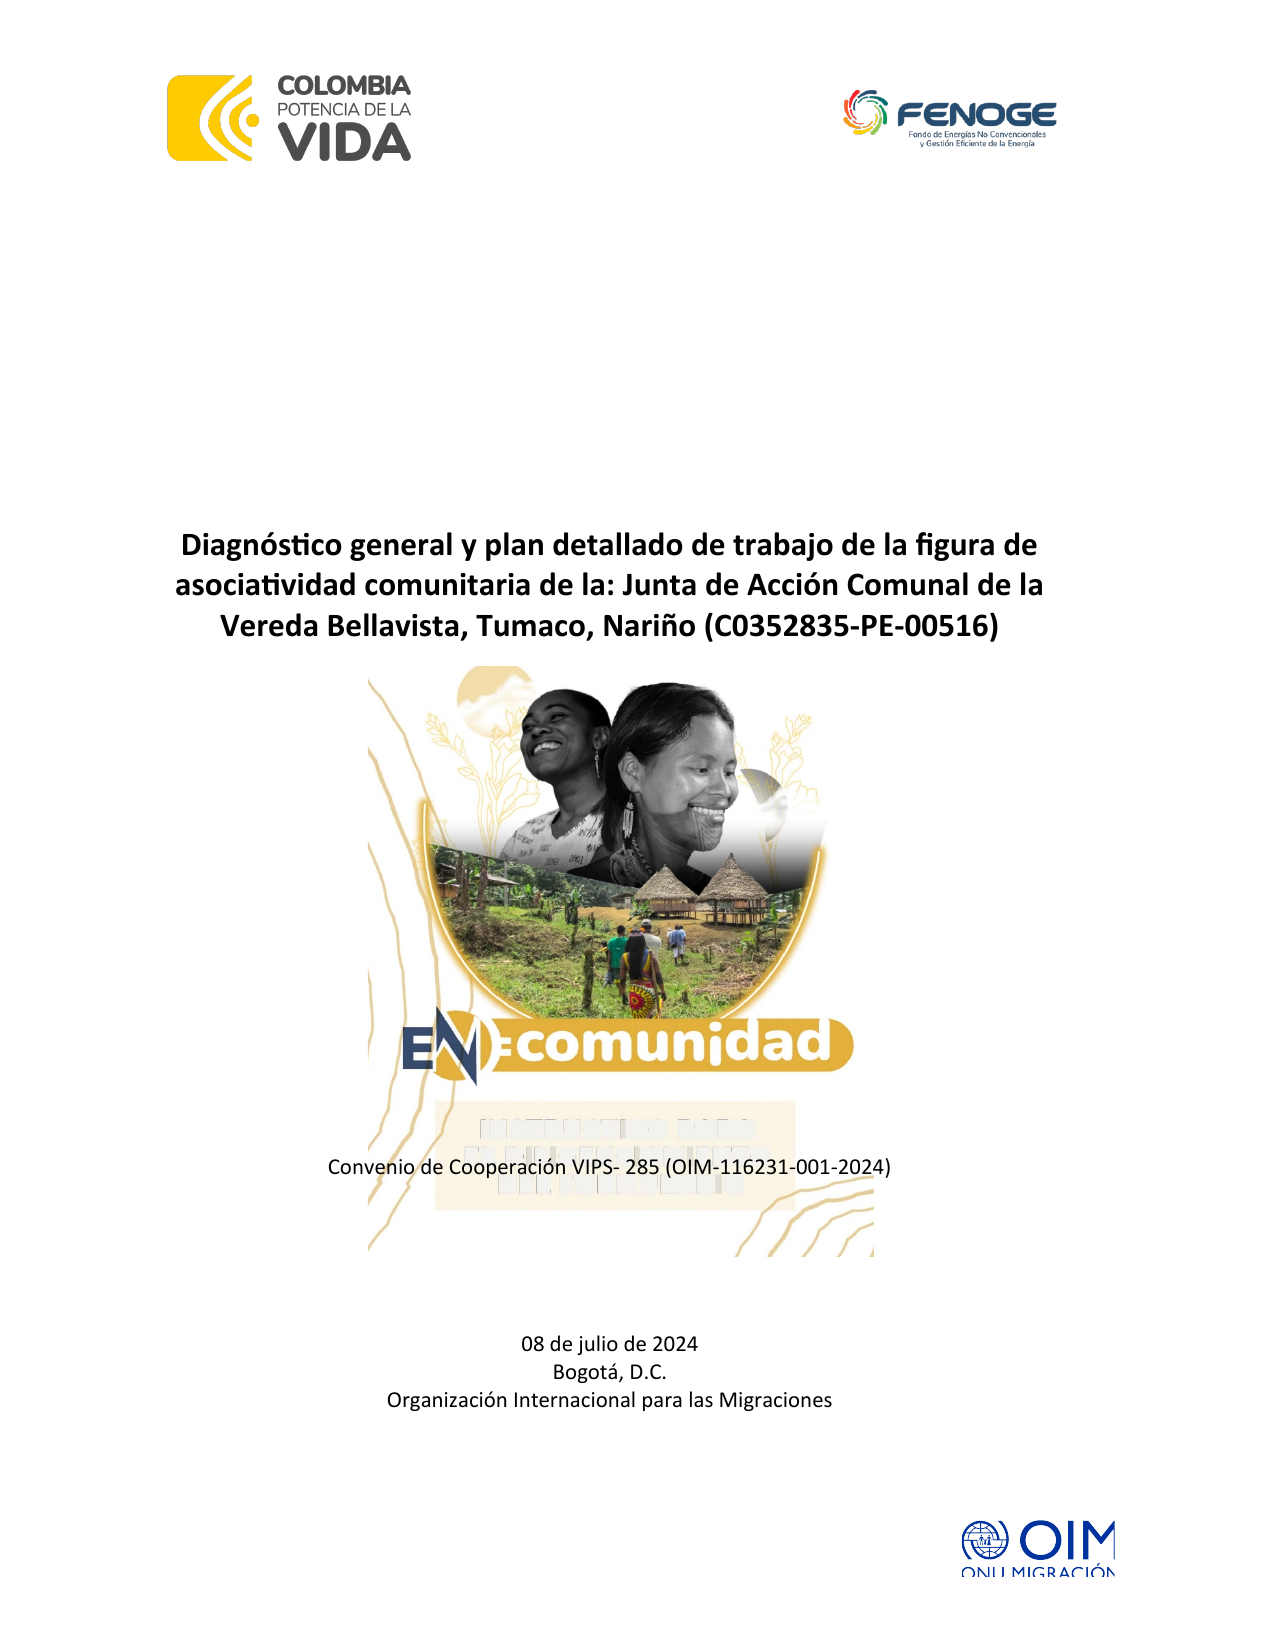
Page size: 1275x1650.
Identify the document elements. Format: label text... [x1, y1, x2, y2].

picture [161, 73, 417, 163]
picture [961, 1521, 1115, 1576]
picture [842, 88, 1059, 148]
table_cell 08 de julio de 2024 Bogotá, D.C. Organización Internacional para las Migraciones [150, 1329, 1069, 1413]
table_header Diagnóstico general y plan detallado de trabajo de la figura de asociatividad comunitaria de la: Junta de Acción Comunal de la Vereda Bellavista, Tumaco, Nariño (C0352835-PE-00516) [150, 473, 1069, 1004]
table_cell Convenio de Cooperación VIPS- 285 (OIM-116231-001-2024) [150, 1004, 1069, 1329]
